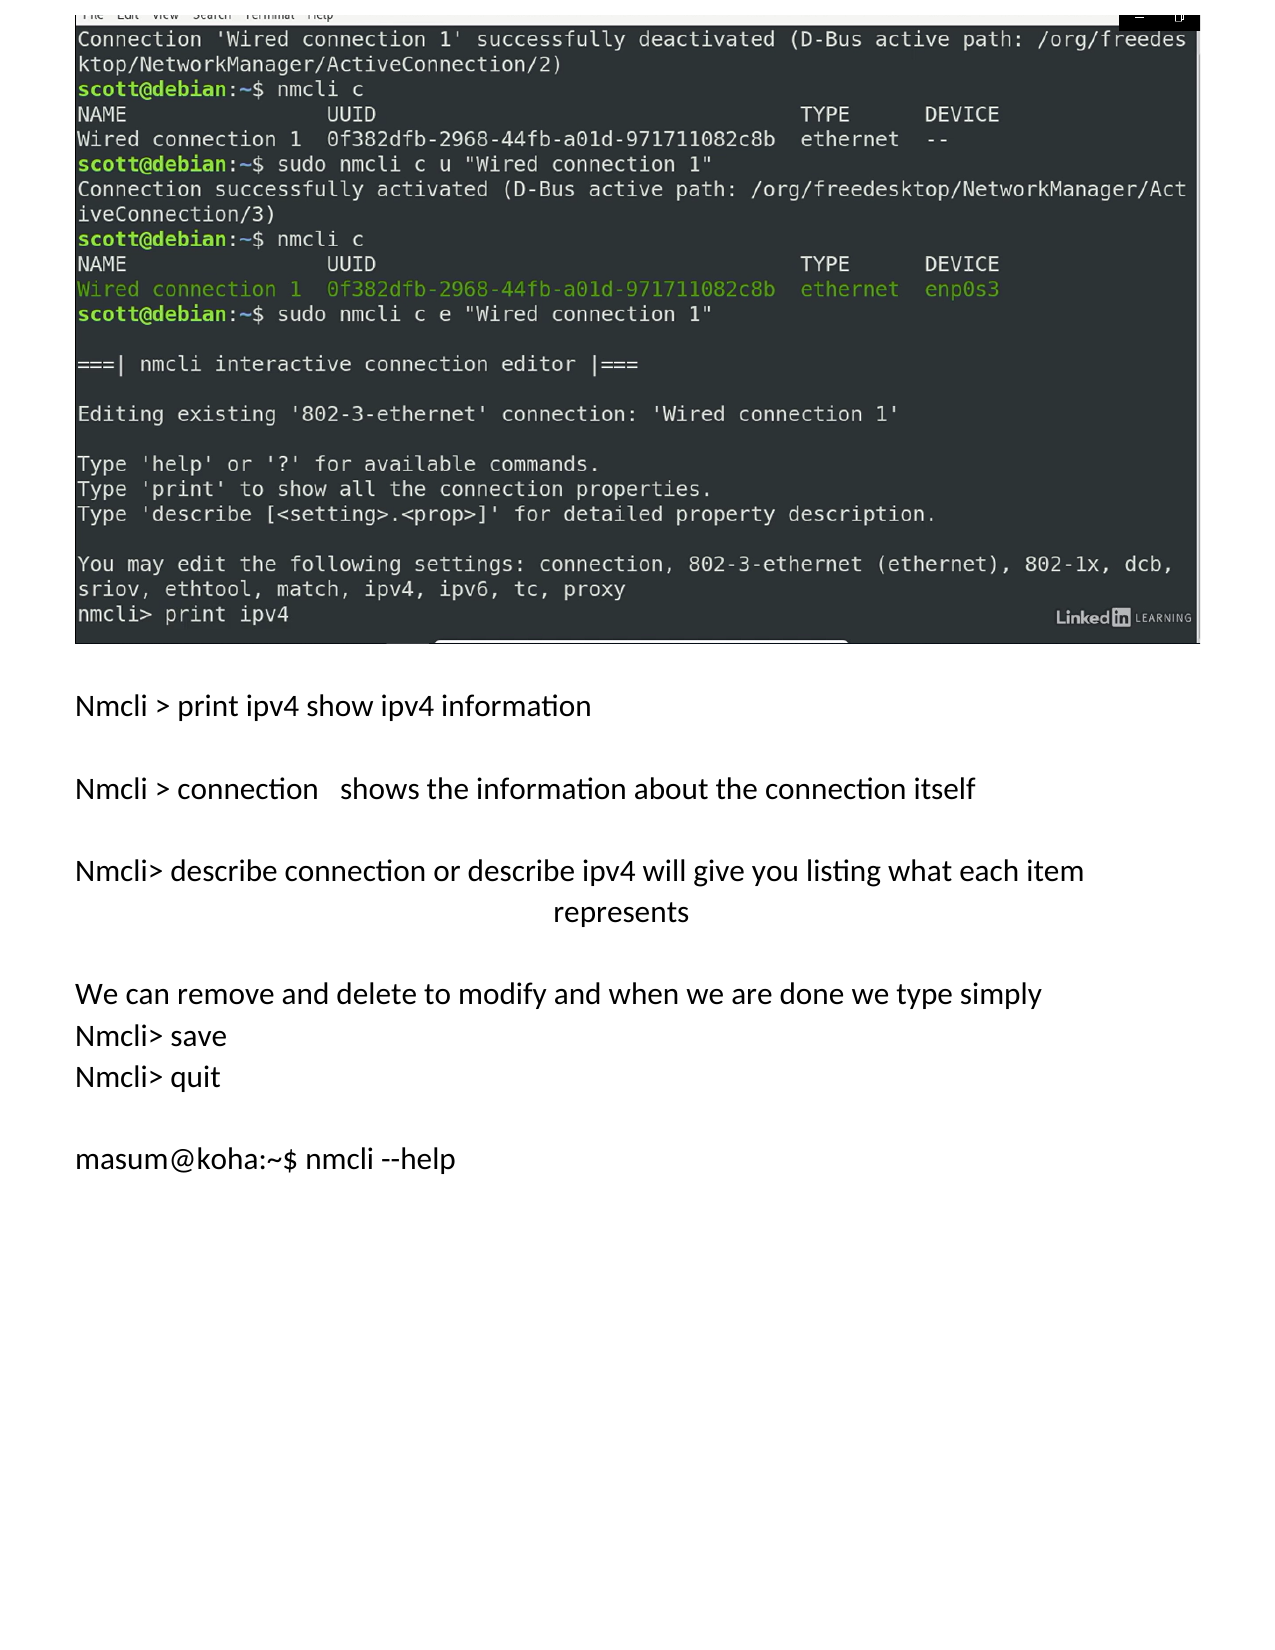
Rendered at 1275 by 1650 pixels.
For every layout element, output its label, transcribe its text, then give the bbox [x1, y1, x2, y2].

text We can remove and delete to modify and when we are done we type simply [75, 974, 1200, 1013]
text Nmcli> quit [75, 1057, 1200, 1095]
text Nmcli > connection shows the information about the connection itself [75, 769, 1200, 807]
text masum@koha:~$ nmcli --help [75, 1139, 1200, 1177]
picture [75, 15, 1200, 644]
text Nmcli> save [75, 1016, 1200, 1054]
text Nmcli > print ipv4 show ipv4 information [75, 686, 1200, 724]
text Nmcli> describe connection or describe ipv4 will give you listing what each item represents [75, 851, 1200, 930]
